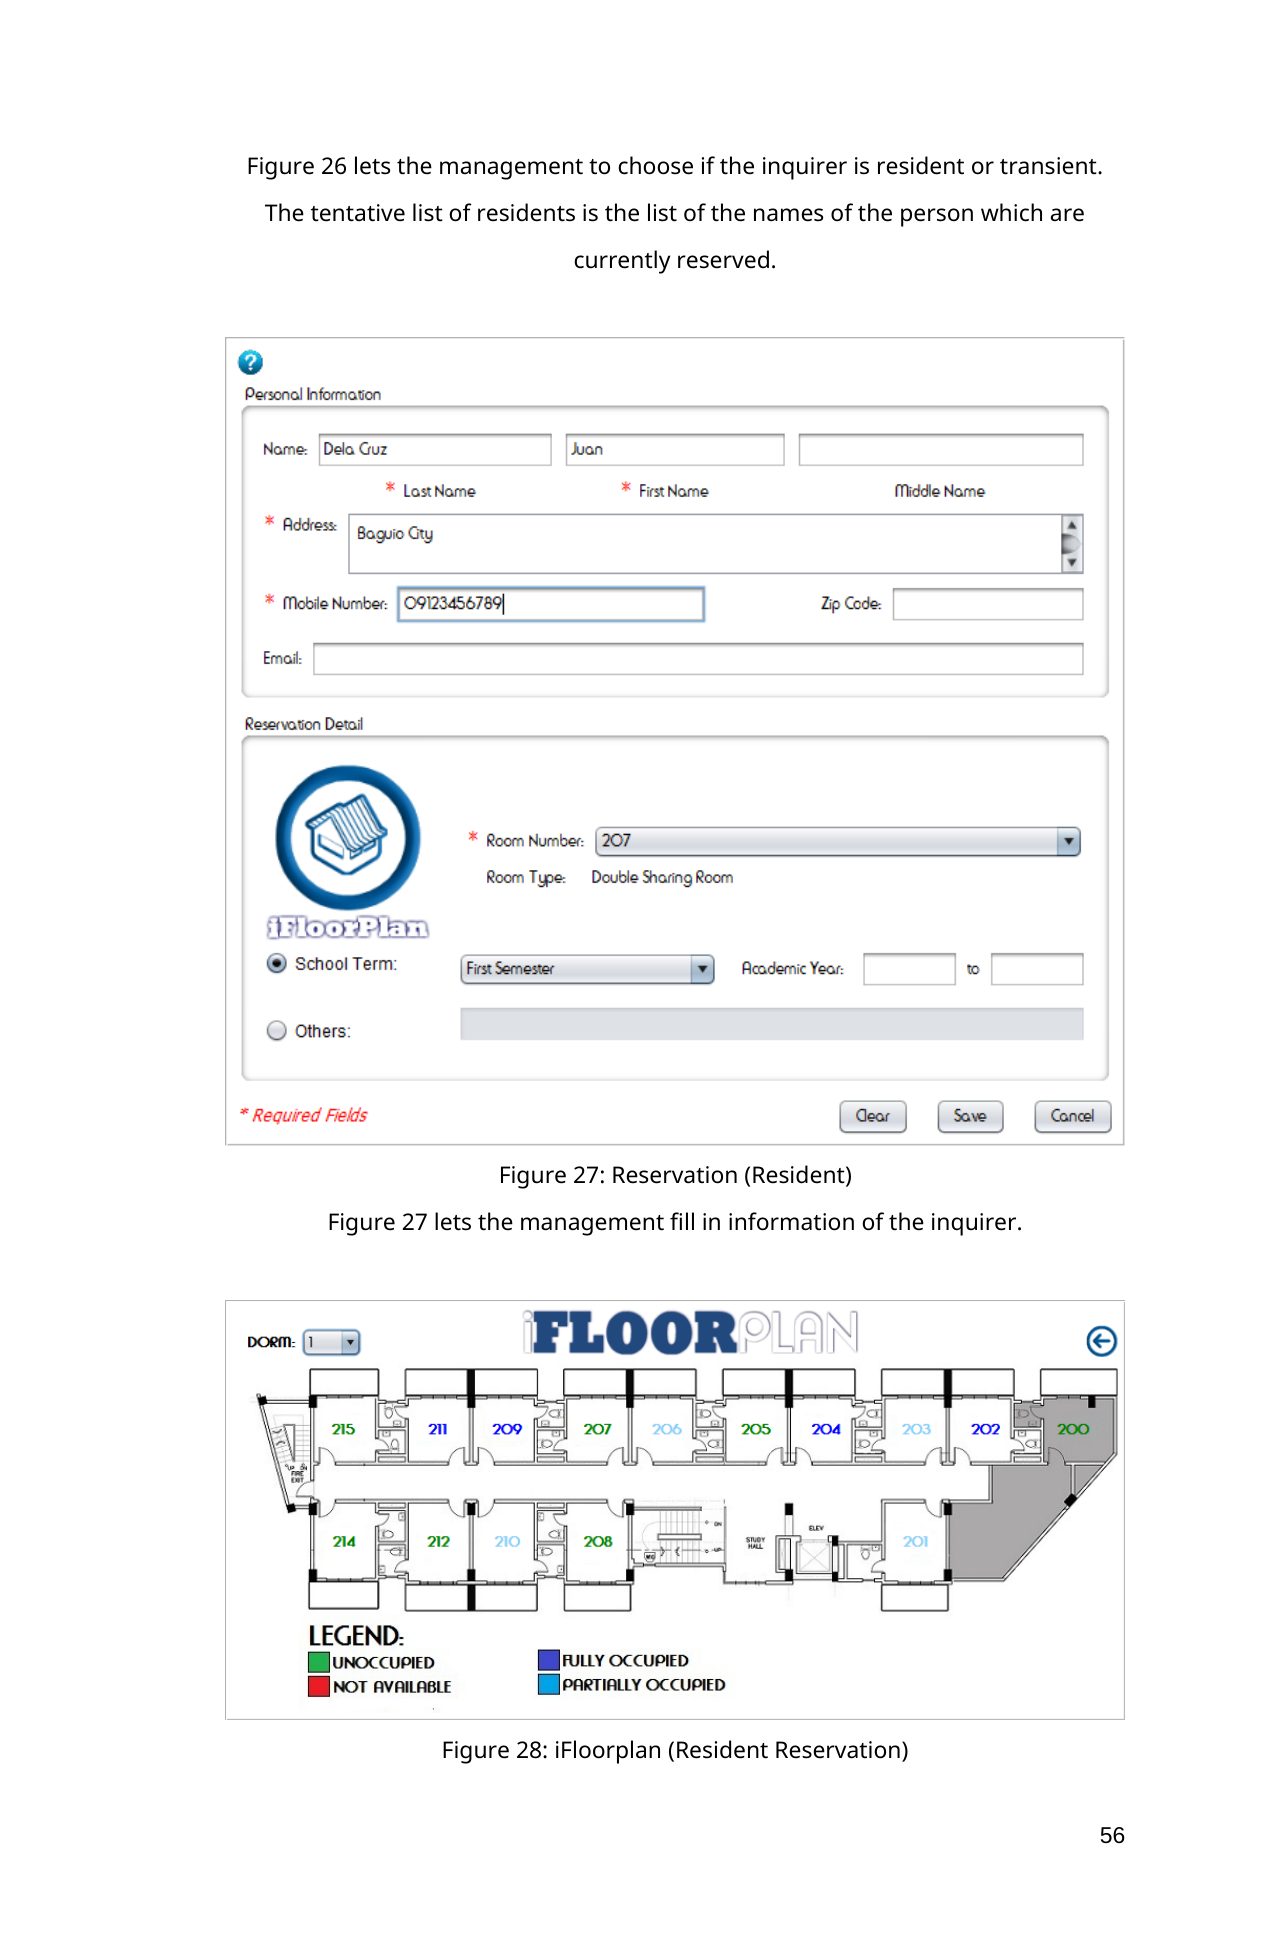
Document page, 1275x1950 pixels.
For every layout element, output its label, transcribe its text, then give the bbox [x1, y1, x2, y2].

picture [225, 1300, 1125, 1721]
picture [225, 337, 1125, 1147]
text Figure 26 lets the management to choose if the inquirer is resident or transient. The tentative list of residents is the list of the names of the person which are currently reserved. [225, 150, 1125, 275]
subtitle Figure 28: iFloorplan (Resident Reservation) [225, 1734, 1125, 1765]
subtitle Figure 27: Reservation (Resident) [225, 1159, 1125, 1191]
text Figure 27 lets the management fill in information of the inquirer. [225, 1206, 1125, 1238]
